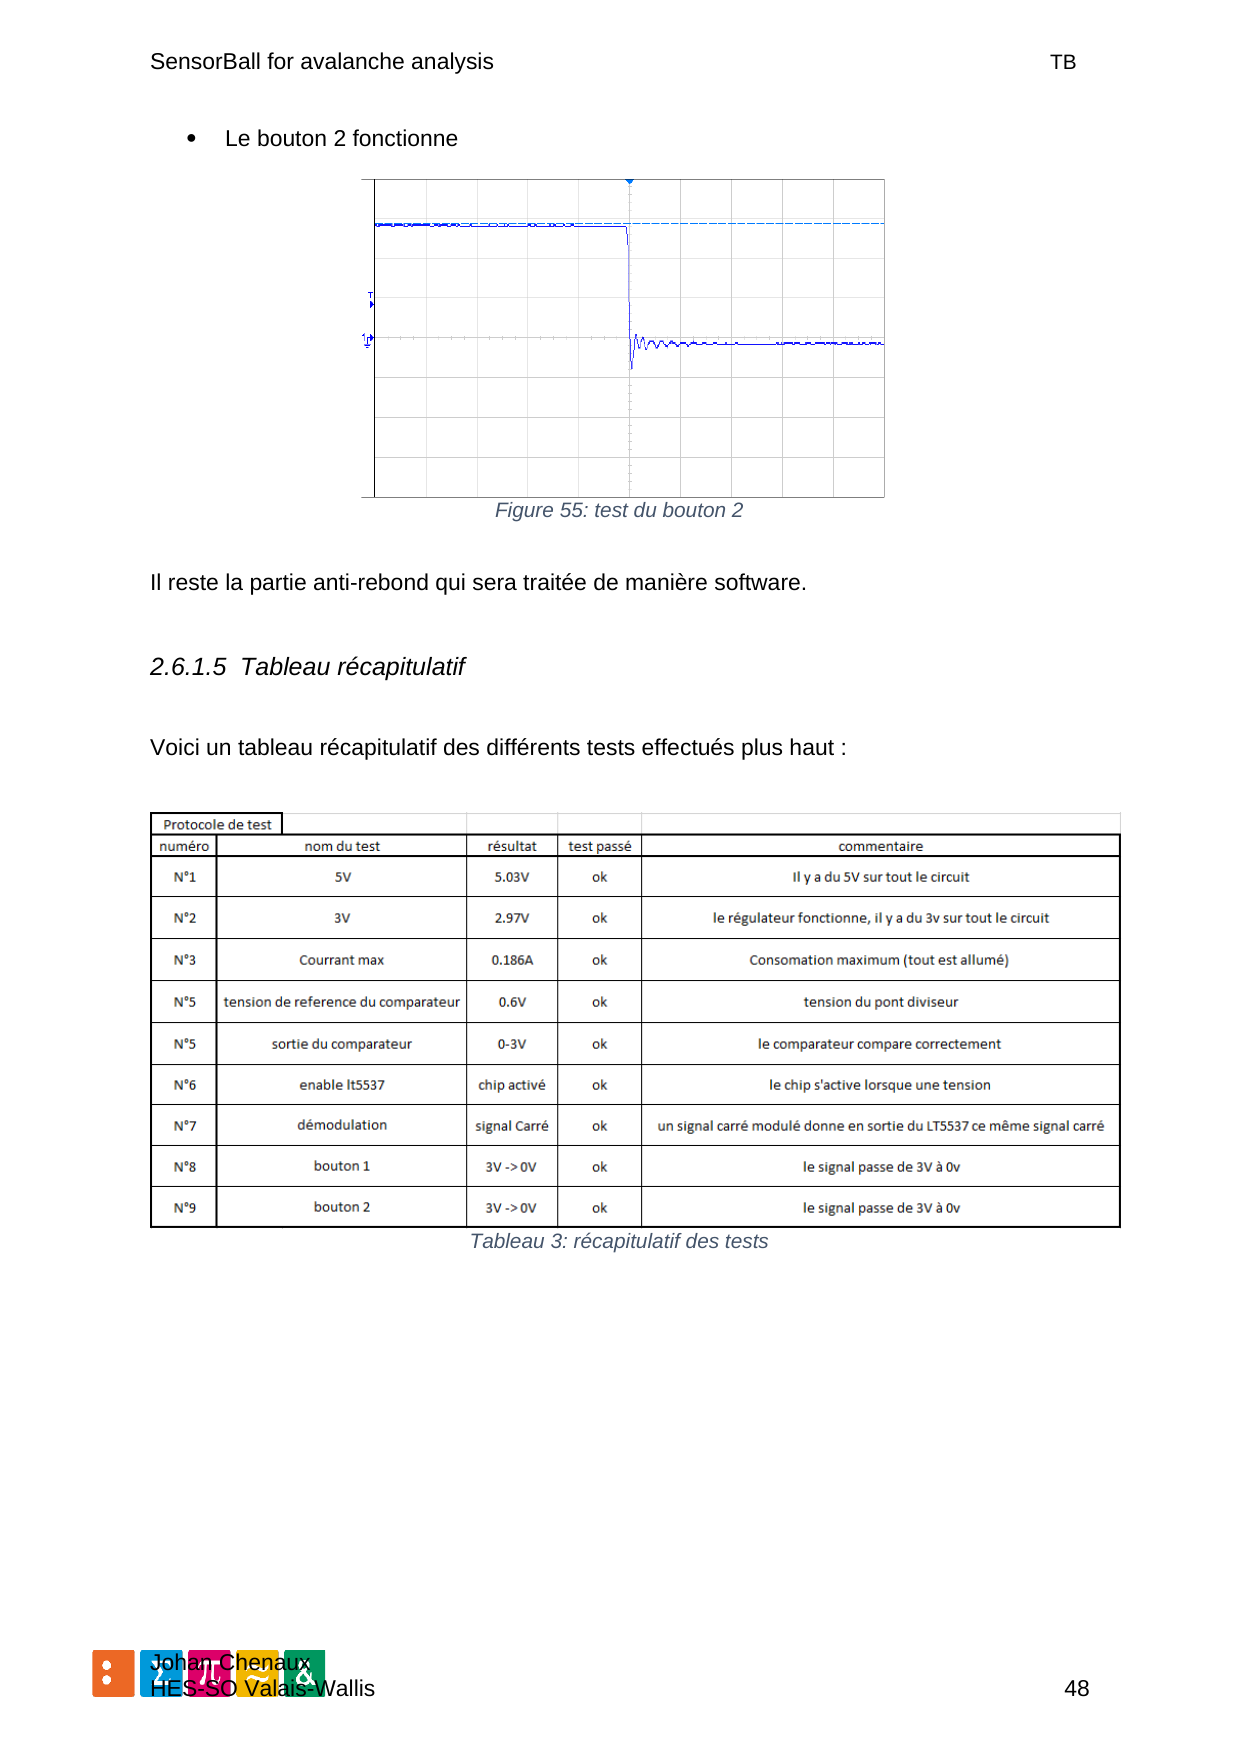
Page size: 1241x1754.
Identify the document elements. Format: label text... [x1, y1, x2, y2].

text Figure 55: test du bouton 2 [150, 498, 1090, 522]
text Tableau 3: récapitulatif des tests [150, 1229, 1090, 1253]
text Voici un tableau récapitulatif des différents tests effectués plus haut : [150, 733, 1090, 760]
subtitle Tableau récapitulatif [150, 652, 1090, 681]
picture [150, 812, 1122, 1229]
picture [92, 1650, 140, 1697]
picture [183, 1650, 326, 1697]
list Le bouton 2 fonctionne [187, 124, 1096, 151]
picture [361, 177, 885, 498]
text Il reste la partie anti-rebond qui sera traitée de manière software. [150, 569, 1096, 595]
